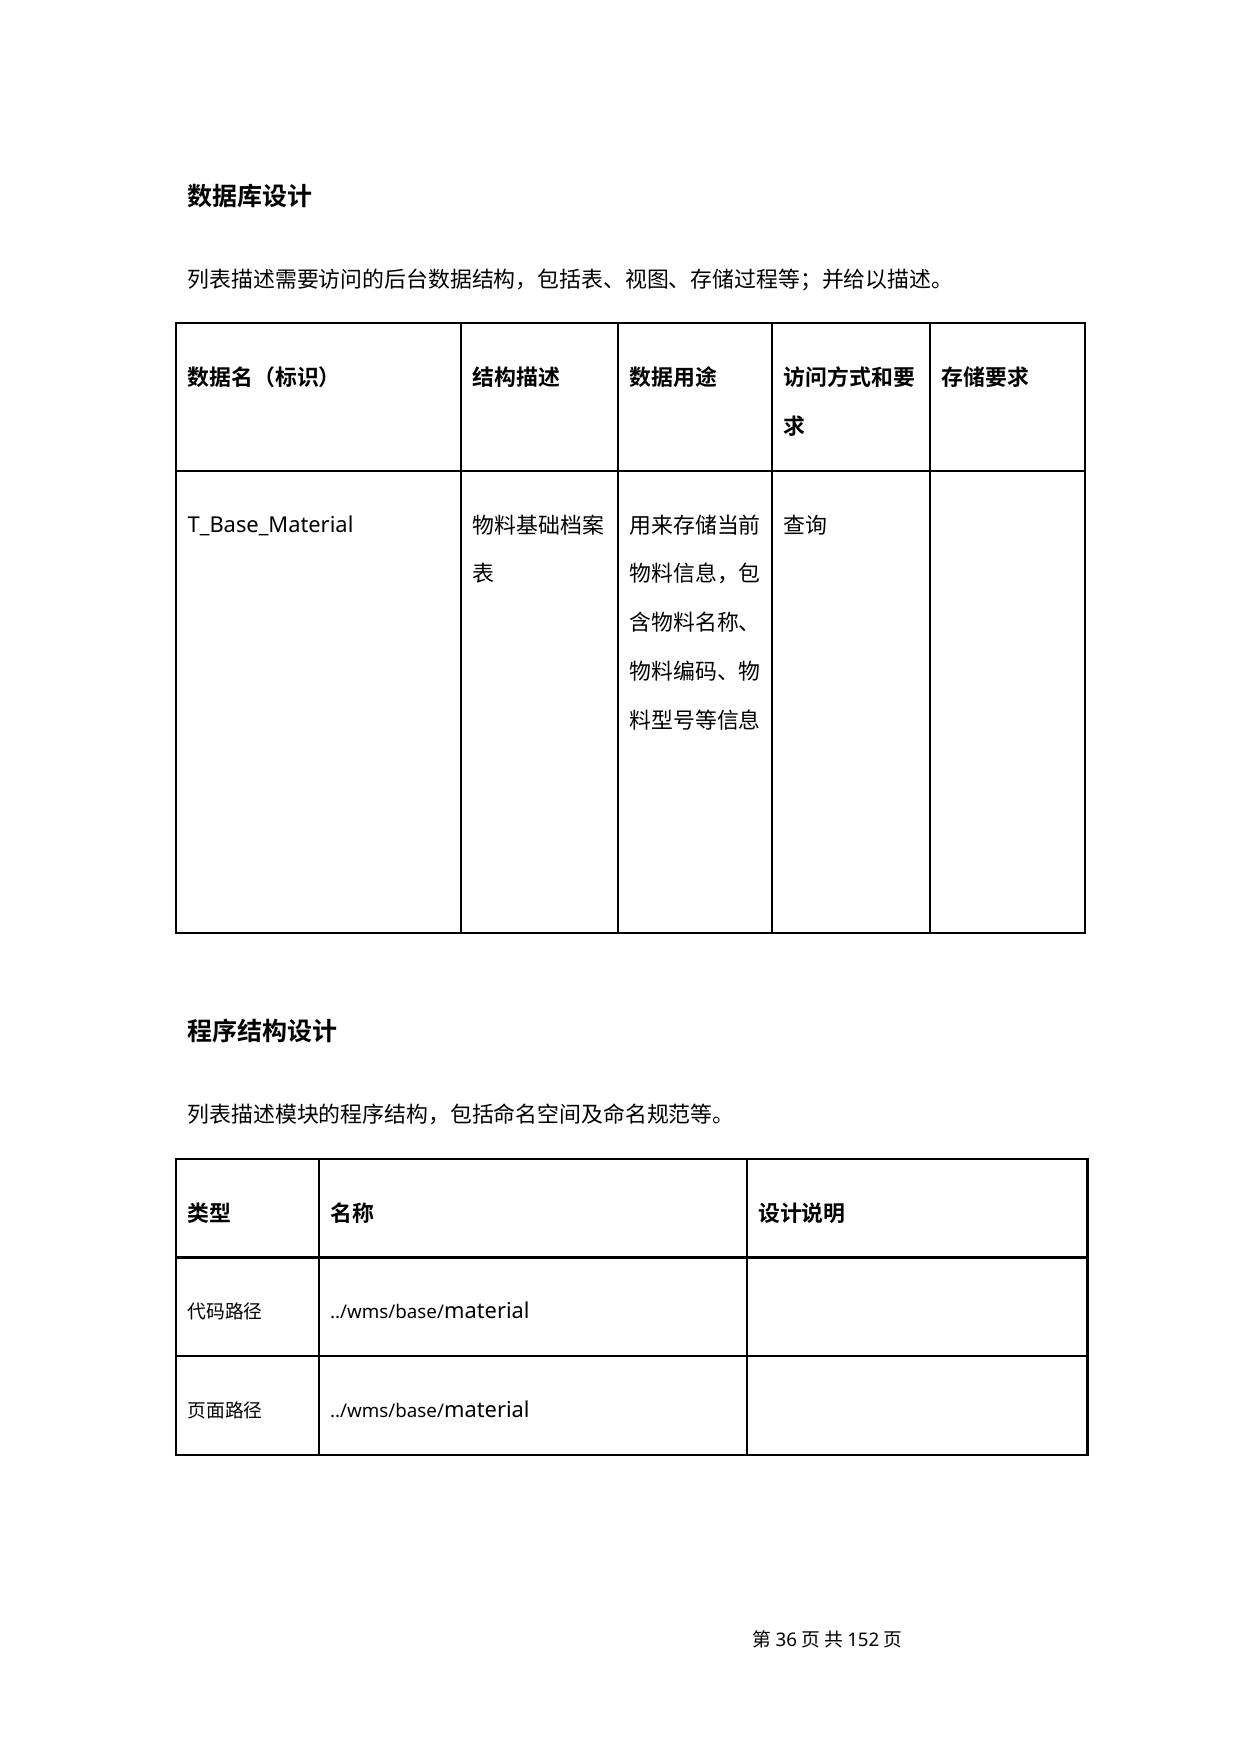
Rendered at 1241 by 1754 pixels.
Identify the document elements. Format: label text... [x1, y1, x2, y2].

table_header 存储要求 [931, 324, 1084, 470]
table_header 设计说明 [748, 1160, 1086, 1256]
table_header 类型 [177, 1160, 318, 1256]
table_cell ../wms/base/material [320, 1259, 746, 1355]
table_header 结构描述 [462, 324, 617, 470]
table_header 数据用途 [619, 324, 771, 470]
table_cell [931, 472, 1084, 932]
text 列表描述需要访问的后台数据结构，包括表、视图、存储过程等；并给以描述。 [187, 261, 1053, 294]
subtitle 数据库设计 [187, 162, 1053, 227]
subtitle 程序结构设计 [187, 997, 1053, 1062]
table_cell [748, 1357, 1086, 1454]
table_header 名称 [320, 1160, 746, 1256]
table_header 数据名（标识） [177, 324, 460, 470]
table_cell T_Base_Material [177, 472, 460, 932]
text 列表描述模块的程序结构，包括命名空间及命名规范等。 [187, 1097, 1053, 1129]
table_header 访问方式和要求 [773, 324, 929, 470]
table_cell 物料基础档案表 [462, 472, 617, 932]
table_cell [748, 1259, 1086, 1355]
table_cell ../wms/base/material [320, 1357, 746, 1454]
table_cell 页面路径 [177, 1357, 318, 1454]
table_cell 用来存储当前物料信息，包含物料名称、物料编码、物料型号等信息 [619, 472, 771, 932]
table_cell 查询 [773, 472, 929, 932]
table_cell 代码路径 [177, 1259, 318, 1355]
